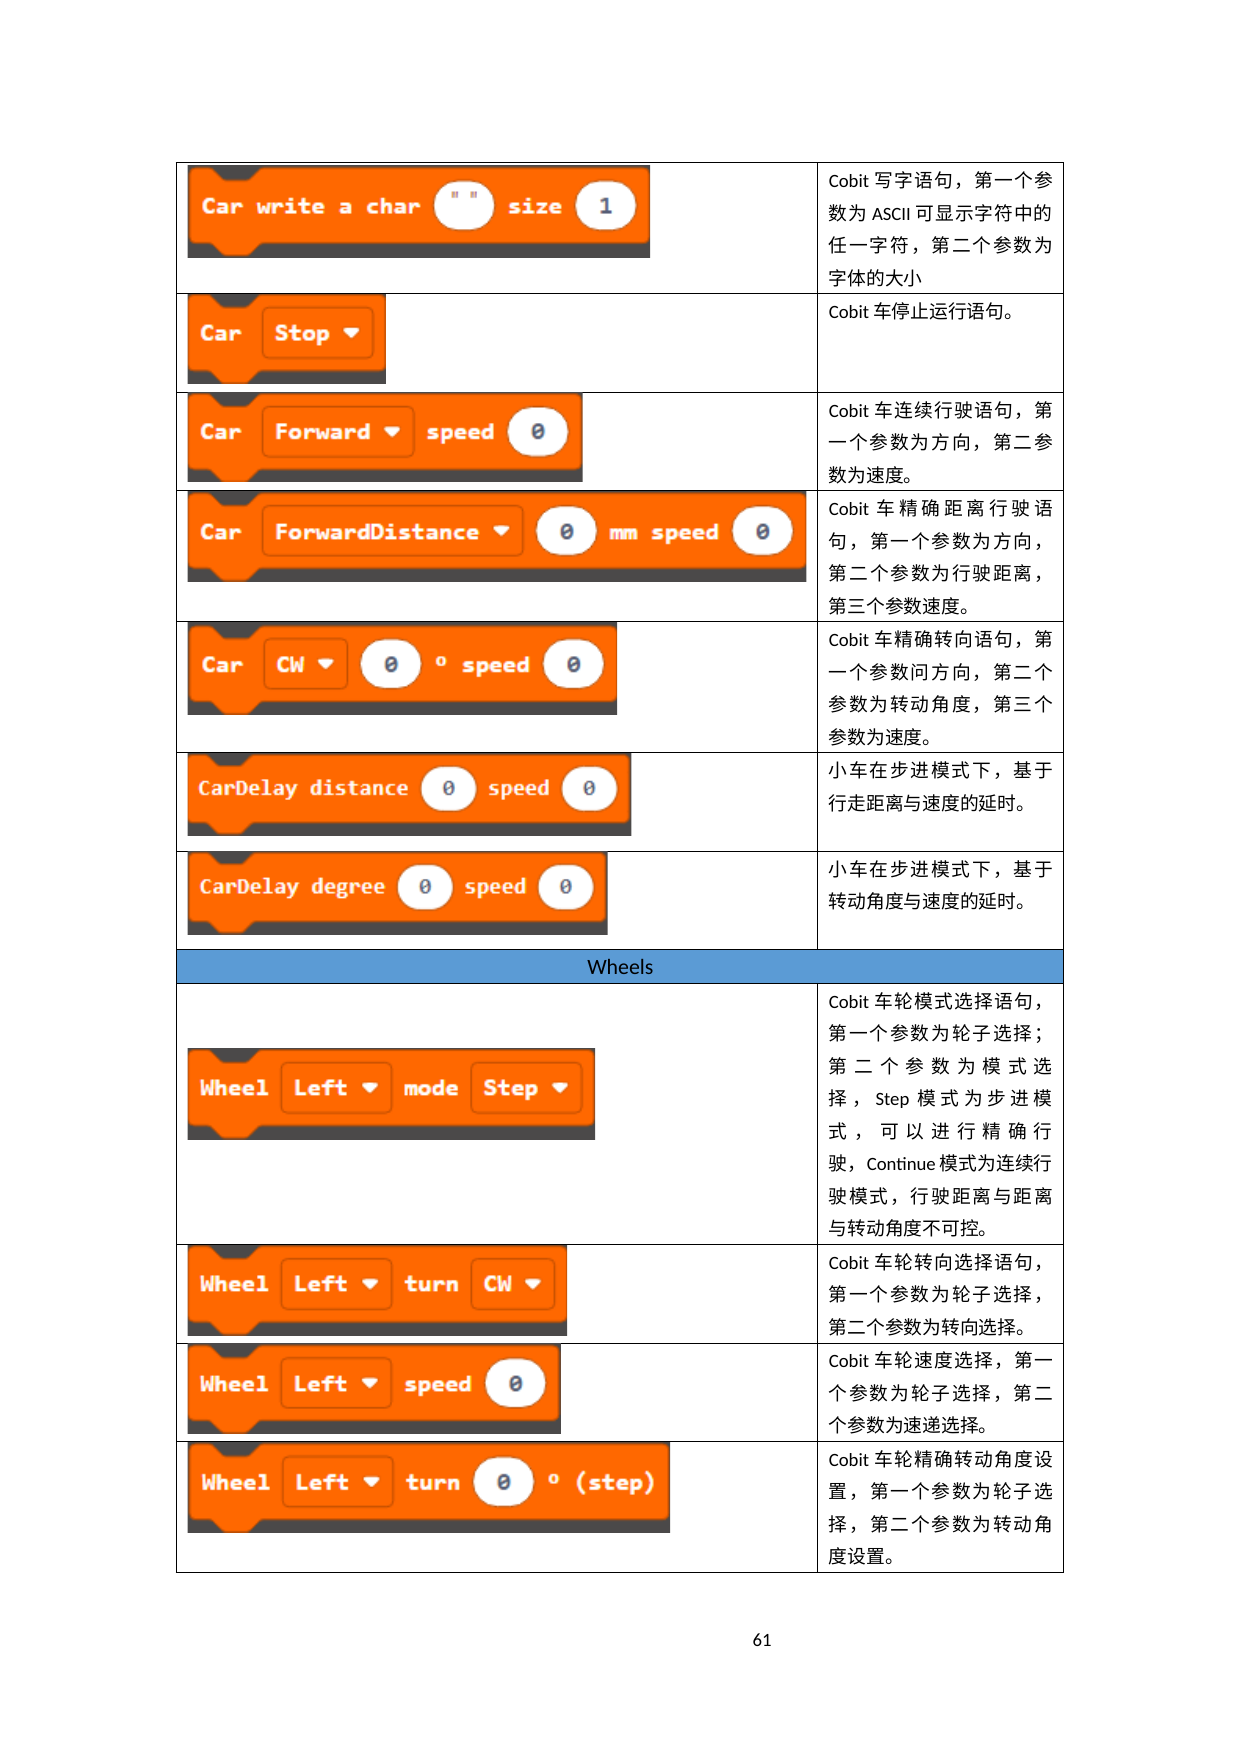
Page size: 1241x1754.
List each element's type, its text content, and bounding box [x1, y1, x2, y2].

table_cell [177, 1245, 817, 1342]
table_cell Wheels [177, 950, 1063, 983]
table_cell [177, 1442, 817, 1572]
table_cell Cobit车精确转向语句，第一个参数问方向，第二个参数为转动角度，第三个参数为速度。 [818, 622, 1063, 752]
table_cell [177, 984, 817, 1244]
picture [187, 392, 583, 482]
table_cell [177, 163, 817, 293]
table_cell Cobit车轮模式选择语句，第一个参数为轮子选择；第二个参数为模式选择，Step模式为步进模式，可以进行精确行驶，Continue模式为连续行驶模式，行驶距离与距离与转动角度不可控。 [818, 984, 1063, 1244]
picture [187, 851, 608, 935]
picture [187, 165, 650, 258]
picture [187, 1048, 596, 1140]
picture [187, 753, 632, 836]
picture [187, 1245, 568, 1336]
table_cell [177, 753, 817, 851]
table_cell [177, 622, 817, 752]
picture [187, 294, 386, 384]
table_cell Cobit车停止运行语句。 [818, 294, 1063, 392]
picture [187, 491, 807, 582]
table_cell Cobit车精确距离行驶语句，第一个参数为方向，第二个参数为行驶距离，第三个参数速度。 [818, 491, 1063, 621]
table_cell [177, 491, 817, 621]
table_cell Cobit车轮转向选择语句，第一个参数为轮子选择，第二个参数为转向选择。 [818, 1245, 1063, 1342]
picture [187, 1442, 671, 1533]
picture [187, 622, 618, 715]
table_cell 小车在步进模式下，基于行走距离与速度的延时。 [818, 753, 1063, 851]
table_cell [177, 1344, 817, 1441]
table_cell [177, 294, 817, 392]
table_cell Cobit写字语句，第一个参数为ASCII可显示字符中的任一字符，第二个参数为字体的大小 [818, 163, 1063, 293]
table_cell [177, 393, 817, 490]
table_cell Cobit车连续行驶语句，第一个参数为方向，第二参数为速度。 [818, 393, 1063, 490]
table_cell 小车在步进模式下，基于转动角度与速度的延时。 [818, 852, 1063, 949]
table_cell [177, 852, 817, 949]
picture [187, 1343, 561, 1434]
table_cell Cobit车轮速度选择，第一个参数为轮子选择，第二个参数为速递选择。 [818, 1344, 1063, 1441]
table_cell Cobit车轮精确转动角度设置，第一个参数为轮子选择，第二个参数为转动角度设置。 [818, 1442, 1063, 1572]
